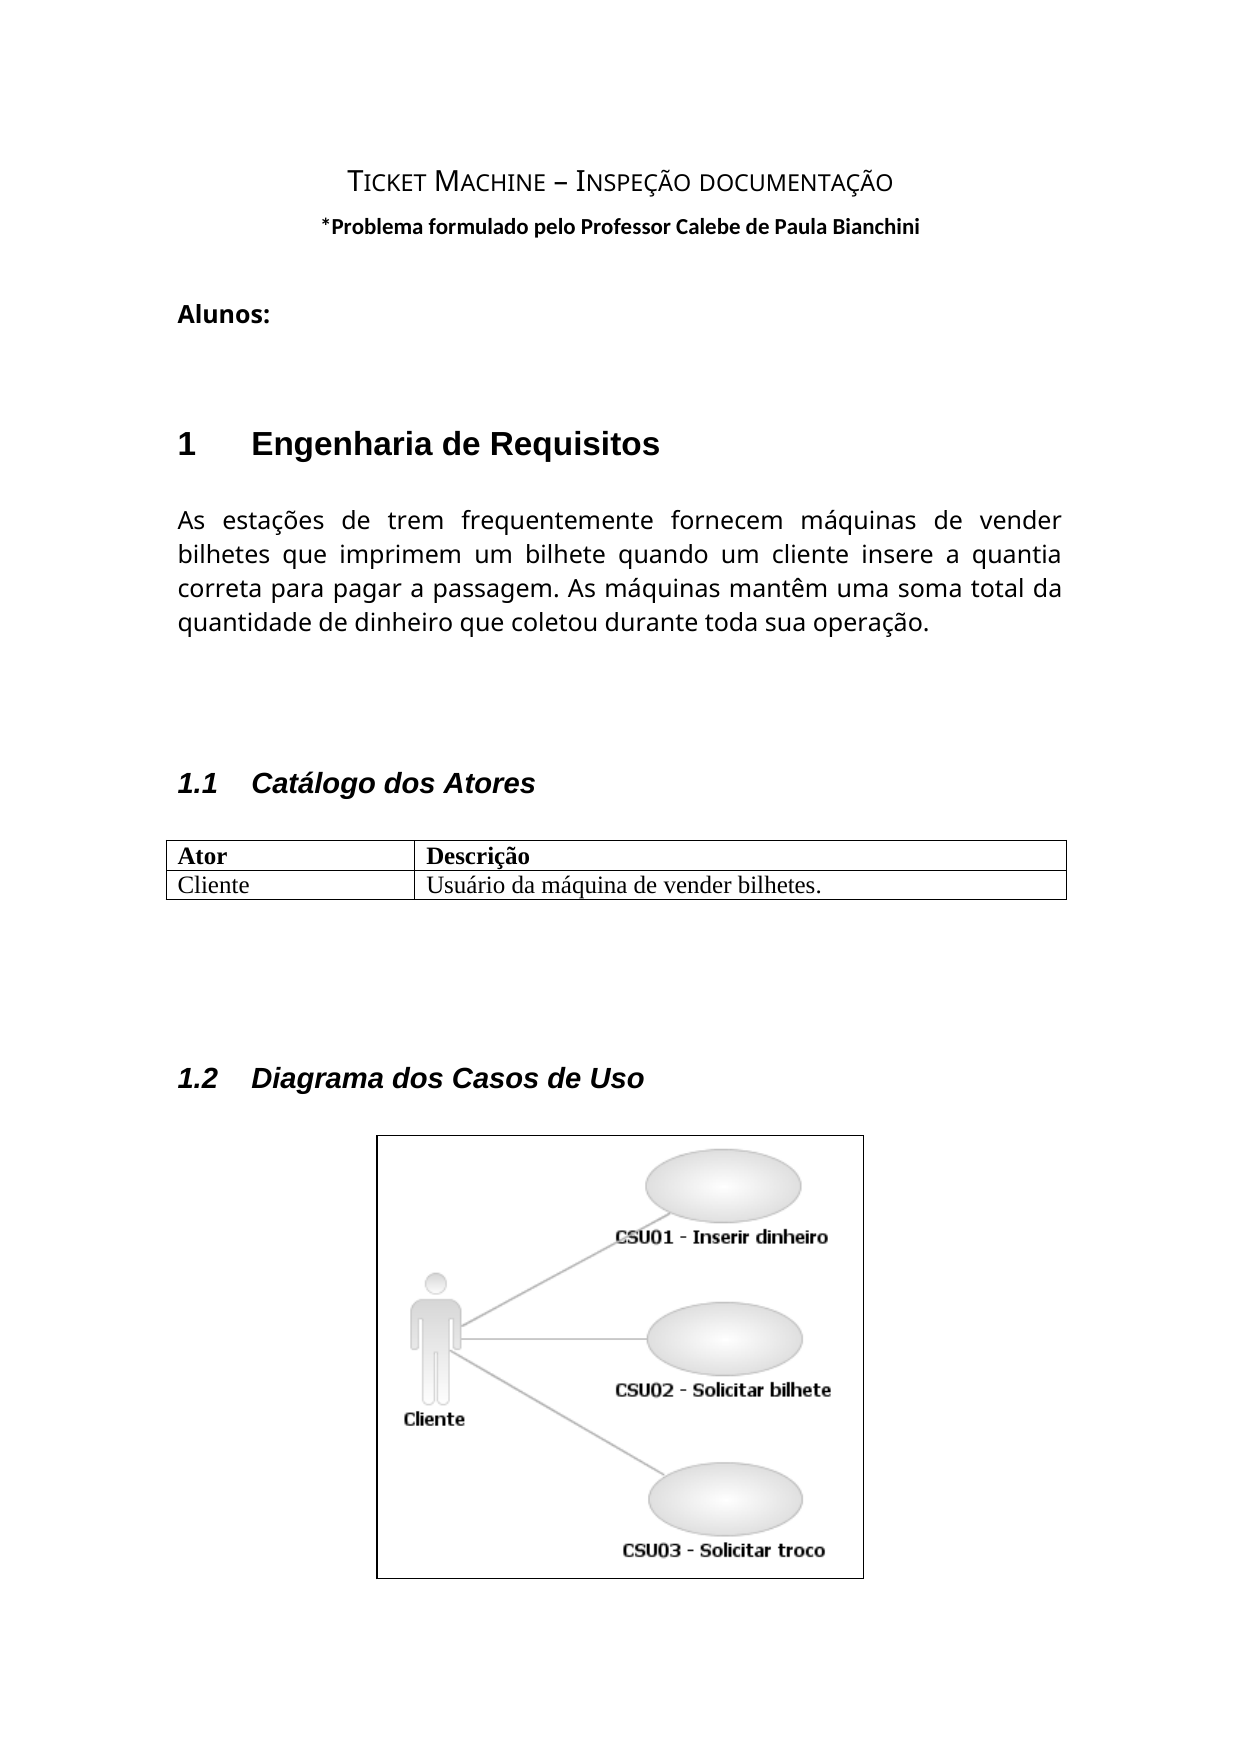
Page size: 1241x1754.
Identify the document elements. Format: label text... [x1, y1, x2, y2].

list Ticket Machine – Inspeção documentação [177, 160, 1063, 200]
subtitle 1.2 Diagrama dos Casos de Uso [177, 1062, 1063, 1095]
text As estações de trem frequentemente fornecem máquinas de vender bilhetes que imprimem um bilhete quando um cliente insere a quantia correta para pagar a passagem. As máquinas mantêm uma soma total da quantidade de dinheiro que coletou durante toda sua operação. [177, 502, 1063, 639]
table_header Descrição [415, 841, 1066, 869]
table_cell Cliente [167, 871, 414, 899]
text Alunos: [177, 296, 1063, 331]
text *Problema formulado pelo Professor Calebe de Paula Bianchini [177, 212, 1063, 240]
subtitle 1.1 Catálogo dos Atores [177, 766, 1063, 799]
table_header Ator [167, 841, 414, 869]
subtitle 1 Engenharia de Requisitos [177, 424, 1063, 462]
table_cell Usuário da máquina de vender bilhetes. [415, 871, 1066, 899]
